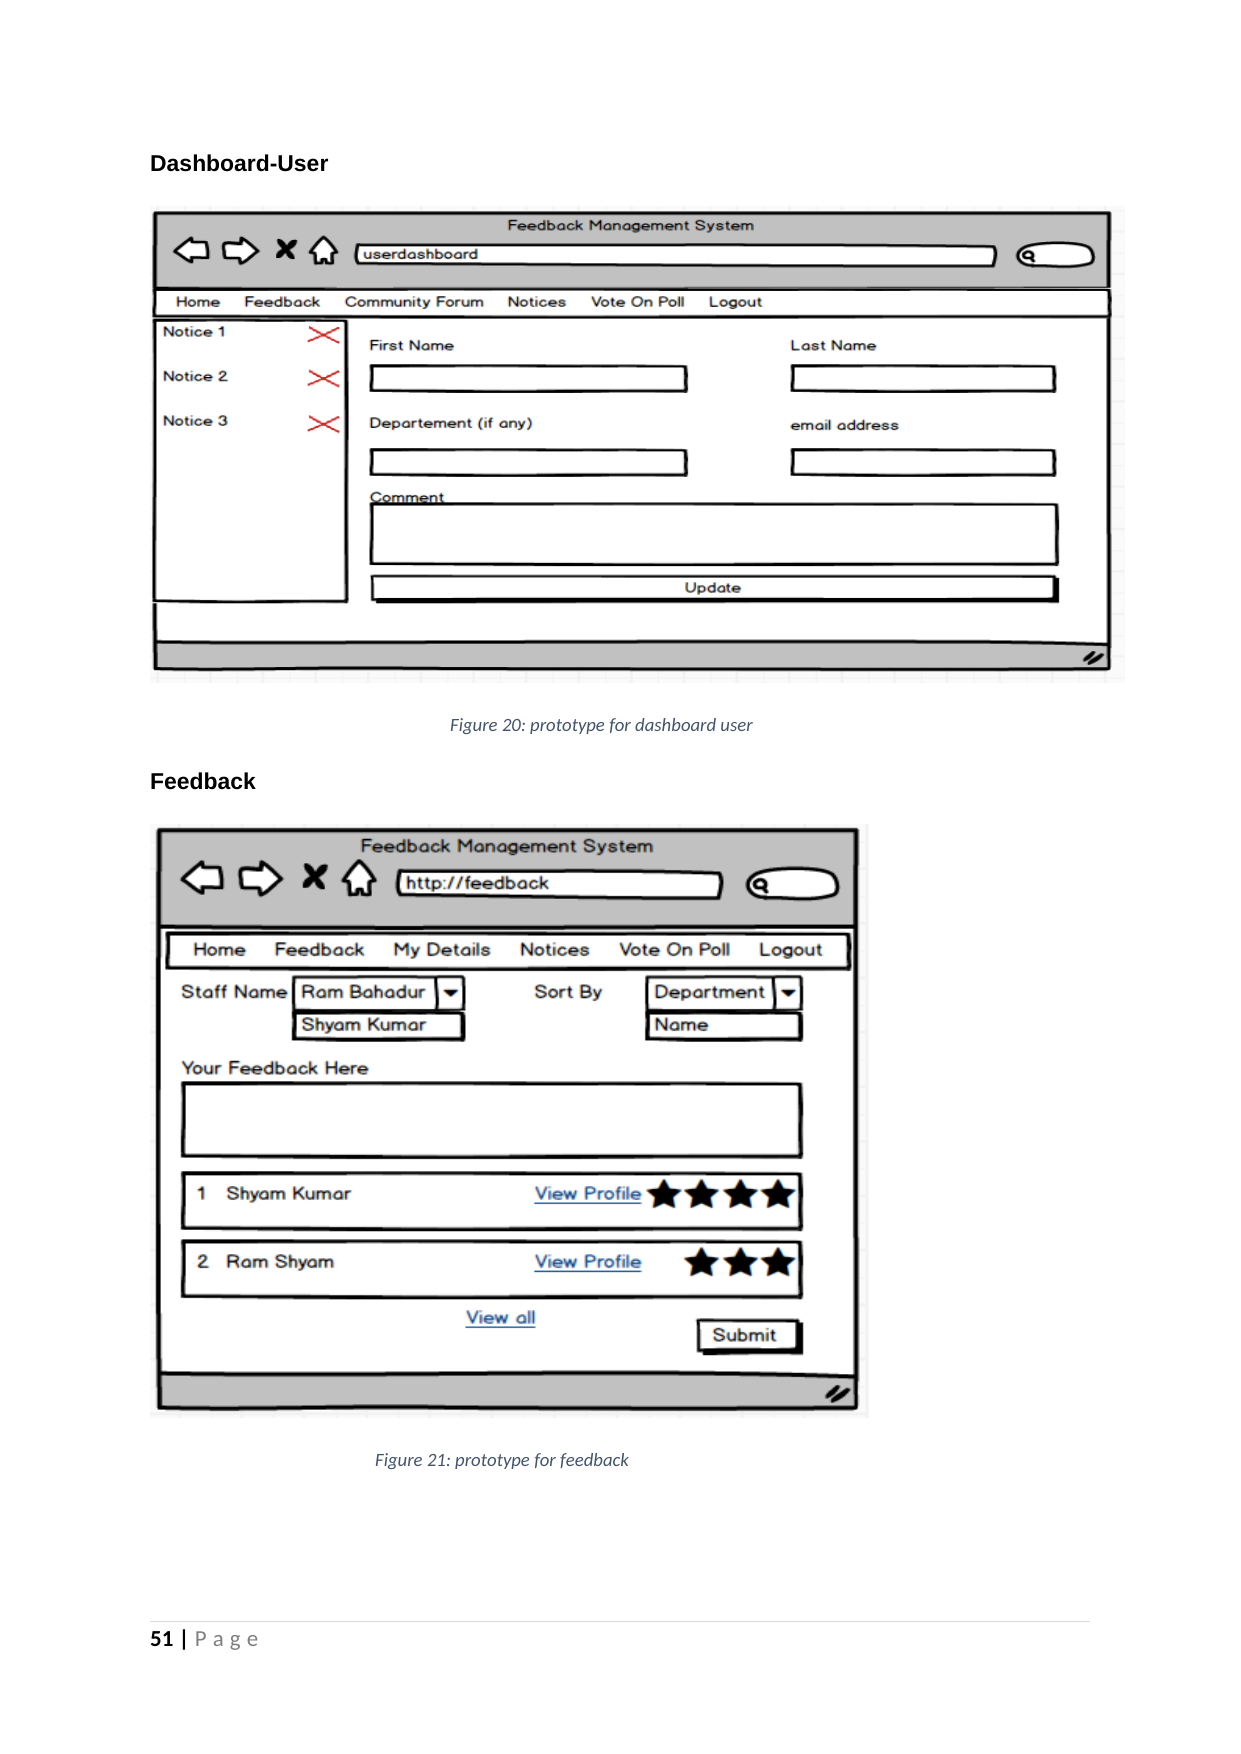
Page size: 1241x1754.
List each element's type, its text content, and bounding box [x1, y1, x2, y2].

text Dashboard-User [150, 150, 1090, 176]
text Feedback [150, 768, 1090, 794]
picture [150, 206, 1125, 683]
picture [150, 824, 869, 1418]
